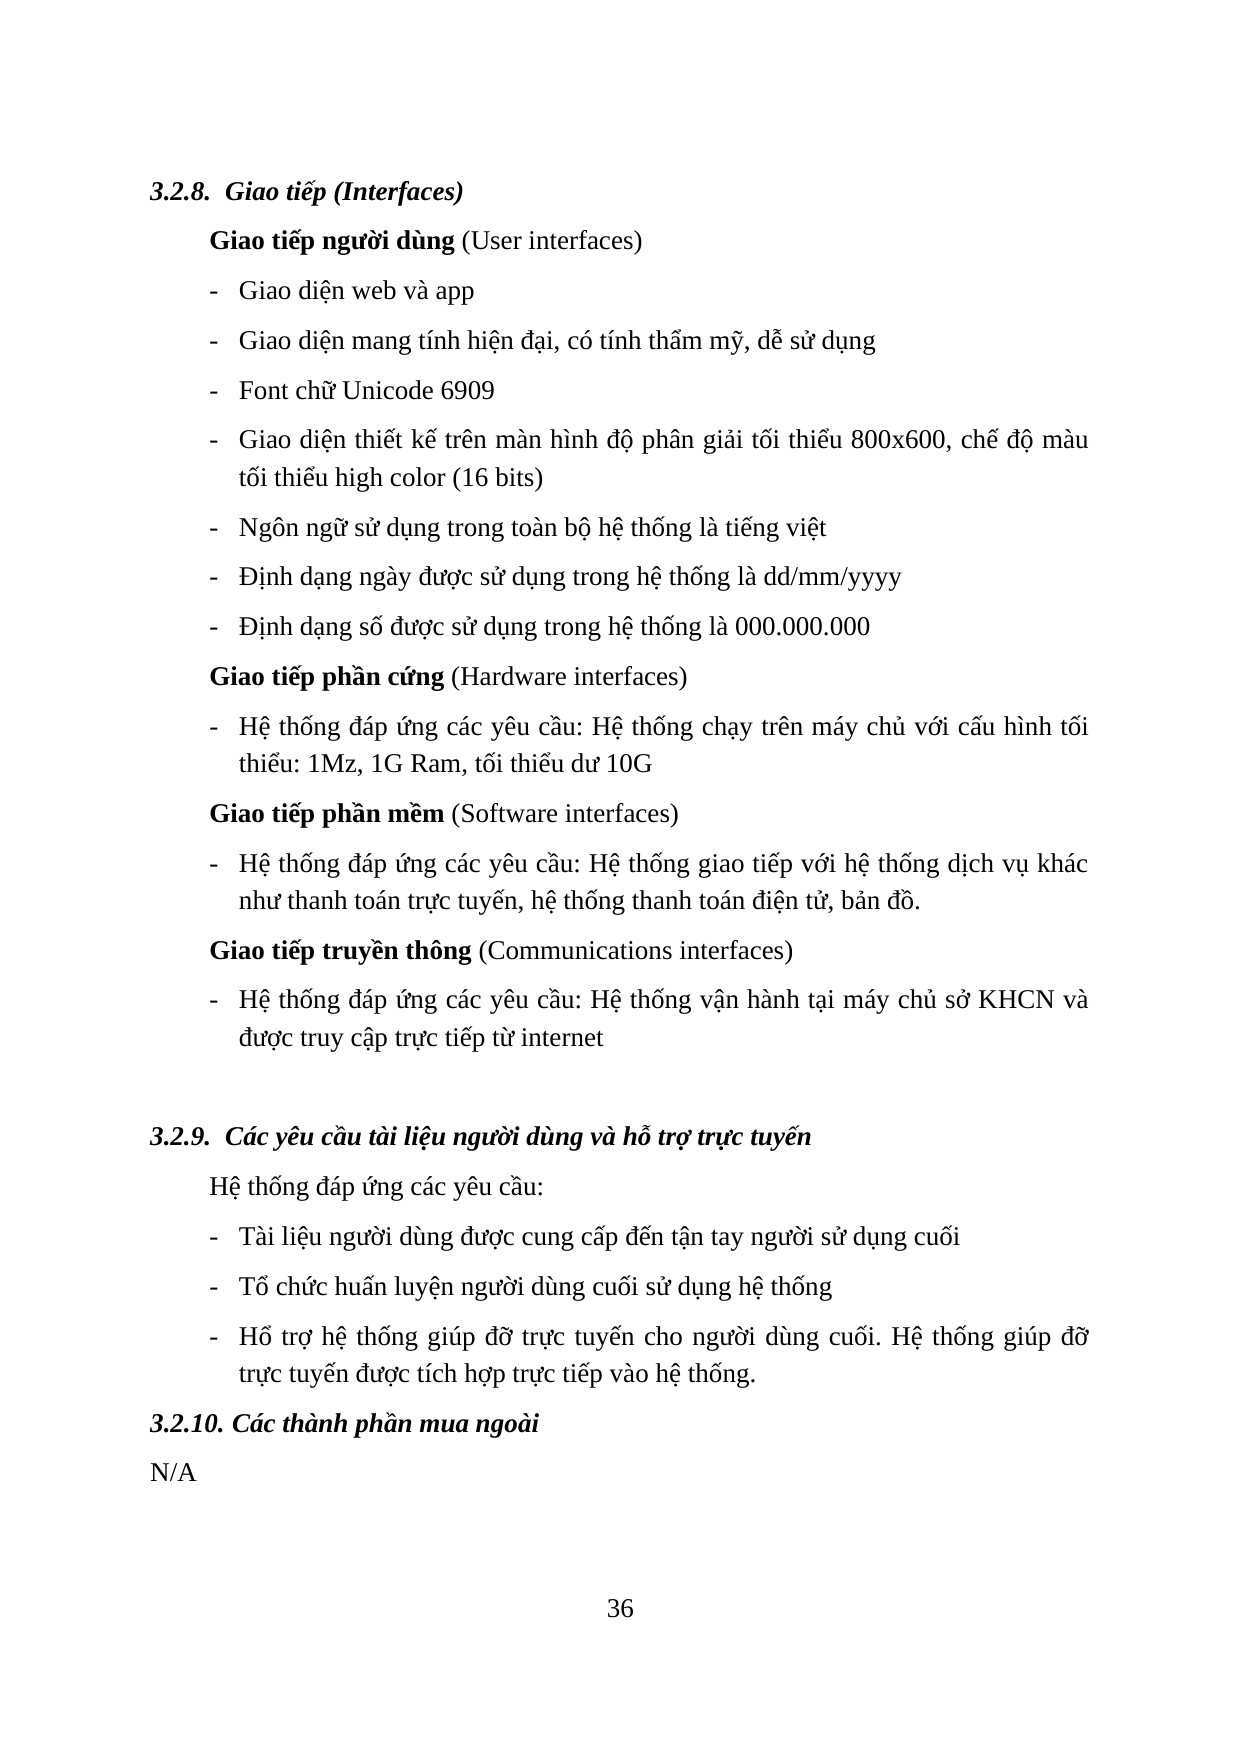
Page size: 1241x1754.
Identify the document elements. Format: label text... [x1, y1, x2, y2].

text N/A [150, 1456, 1090, 1488]
text Giao tiếp phần cứng (Hardware interfaces) [150, 660, 1090, 691]
text Giao tiếp phần mềm (Software interfaces) [150, 797, 1090, 828]
text Font chữ Unicode 6909 [209, 374, 1090, 405]
text Giao diện thiết kế trên màn hình độ phân giải tối thiểu 800x600, chế độ màu tối thiểu high color (16 bits) [209, 423, 1090, 492]
text Giao tiếp truyền thông (Communications interfaces) [150, 934, 1090, 965]
subtitle Các thành phần mua ngoài [150, 1407, 1090, 1438]
text Tổ chức huấn luyện người dùng cuối sử dụng hệ thống [209, 1270, 1090, 1301]
subtitle Các yêu cầu tài liệu người dùng và hỗ trợ trực tuyến [150, 1120, 1090, 1152]
text Ngôn ngữ sử dụng trong toàn bộ hệ thống là tiếng việt [209, 511, 1090, 542]
text Định dạng số được sử dụng trong hệ thống là 000.000.000 [209, 610, 1090, 641]
subtitle Giao tiếp (Interfaces) [150, 174, 1090, 206]
text Hệ thống đáp ứng các yêu cầu: Hệ thống chạy trên máy chủ với cấu hình tối thiểu: 1Mz, 1G Ram, tối thiểu dư 10G [209, 710, 1090, 778]
text Giao diện web và app [209, 274, 1090, 305]
text Hệ thống đáp ứng các yêu cầu: Hệ thống vận hành tại máy chủ sở KHCN và được truy cập trực tiếp từ internet [209, 983, 1090, 1052]
text Giao tiếp người dùng (User interfaces) [150, 224, 1090, 256]
text Hệ thống đáp ứng các yêu cầu: Hệ thống giao tiếp với hệ thống dịch vụ khác như thanh toán trực tuyến, hệ thống thanh toán điện tử, bản đồ. [209, 847, 1090, 915]
text Hổ trợ hệ thống giúp đỡ trực tuyến cho người dùng cuối. Hệ thống giúp đỡ trực tuyến được tích hợp trực tiếp vào hệ thống. [209, 1319, 1090, 1388]
text Định dạng ngày được sử dụng trong hệ thống là dd/mm/yyyy [209, 560, 1090, 592]
text Tài liệu người dùng được cung cấp đến tận tay người sử dụng cuối [209, 1220, 1090, 1251]
text Giao diện mang tính hiện đại, có tính thẩm mỹ, dễ sử dụng [209, 324, 1090, 355]
text Hệ thống đáp ứng các yêu cầu: [150, 1170, 1090, 1201]
